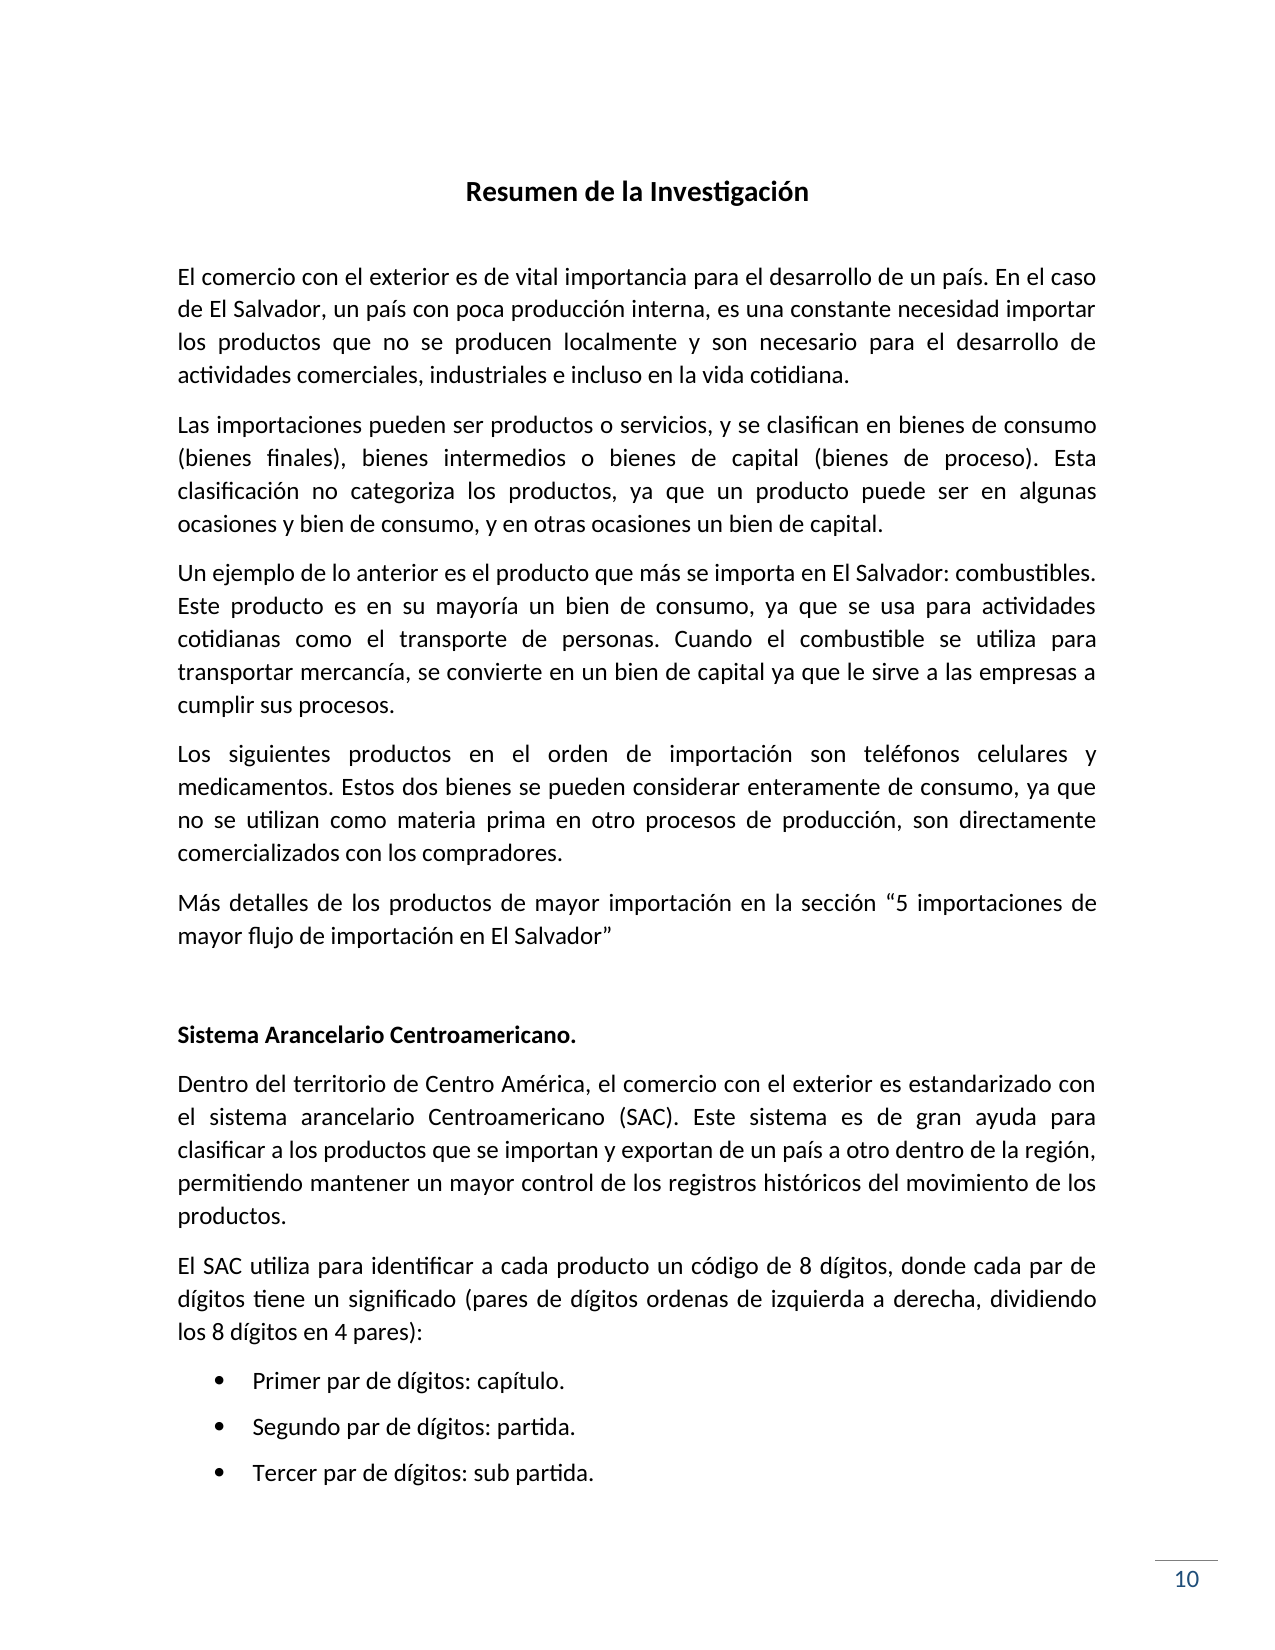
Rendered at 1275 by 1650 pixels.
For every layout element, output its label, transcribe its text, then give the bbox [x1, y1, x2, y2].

text El SAC utiliza para identificar a cada producto un código de 8 dígitos, donde cada par de dígitos tiene un significado (pares de dígitos ordenas de izquierda a derecha, dividiendo los 8 dígitos en 4 pares): [177, 1250, 1098, 1346]
list Segundo par de dígitos: partida. [215, 1411, 1098, 1441]
text Sistema Arancelario Centroamericano. [177, 1019, 1098, 1049]
subtitle Resumen de la Investigación [177, 173, 1098, 208]
text Más detalles de los productos de mayor importación en la sección “5 importaciones de mayor flujo de importación en El Salvador” [177, 887, 1098, 950]
list Tercer par de dígitos: sub partida. [215, 1457, 1098, 1487]
text El comercio con el exterior es de vital importancia para el desarrollo de un país. En el caso de El Salvador, un país con poca producción interna, es una constante necesidad importar los productos que no se producen localmente y son necesario para el desarrollo de actividades comerciales, industriales e incluso en la vida cotidiana. [177, 261, 1098, 390]
text Las importaciones pueden ser productos o servicios, y se clasifican en bienes de consumo (bienes finales), bienes intermedios o bienes de capital (bienes de proceso). Esta clasificación no categoriza los productos, ya que un producto puede ser en algunas ocasiones y bien de consumo, y en otras ocasiones un bien de capital. [177, 409, 1098, 538]
list Primer par de dígitos: capítulo. [215, 1365, 1098, 1396]
text Dentro del territorio de Centro América, el comercio con el exterior es estandarizado con el sistema arancelario Centroamericano (SAC). Este sistema es de gran ayuda para clasificar a los productos que se importan y exportan de un país a otro dentro de la región, permitiendo mantener un mayor control de los registros históricos del movimiento de los productos. [177, 1068, 1098, 1231]
text Un ejemplo de lo anterior es el producto que más se importa en El Salvador: combustibles. Este producto es en su mayoría un bien de consumo, ya que se usa para actividades cotidianas como el transporte de personas. Cuando el combustible se utiliza para transportar mercancía, se convierte en un bien de capital ya que le sirve a las empresas a cumplir sus procesos. [177, 557, 1098, 719]
text Los siguientes productos en el orden de importación son teléfonos celulares y medicamentos. Estos dos bienes se pueden considerar enteramente de consumo, ya que no se utilizan como materia prima en otro procesos de producción, son directamente comercializados con los compradores. [177, 738, 1098, 868]
